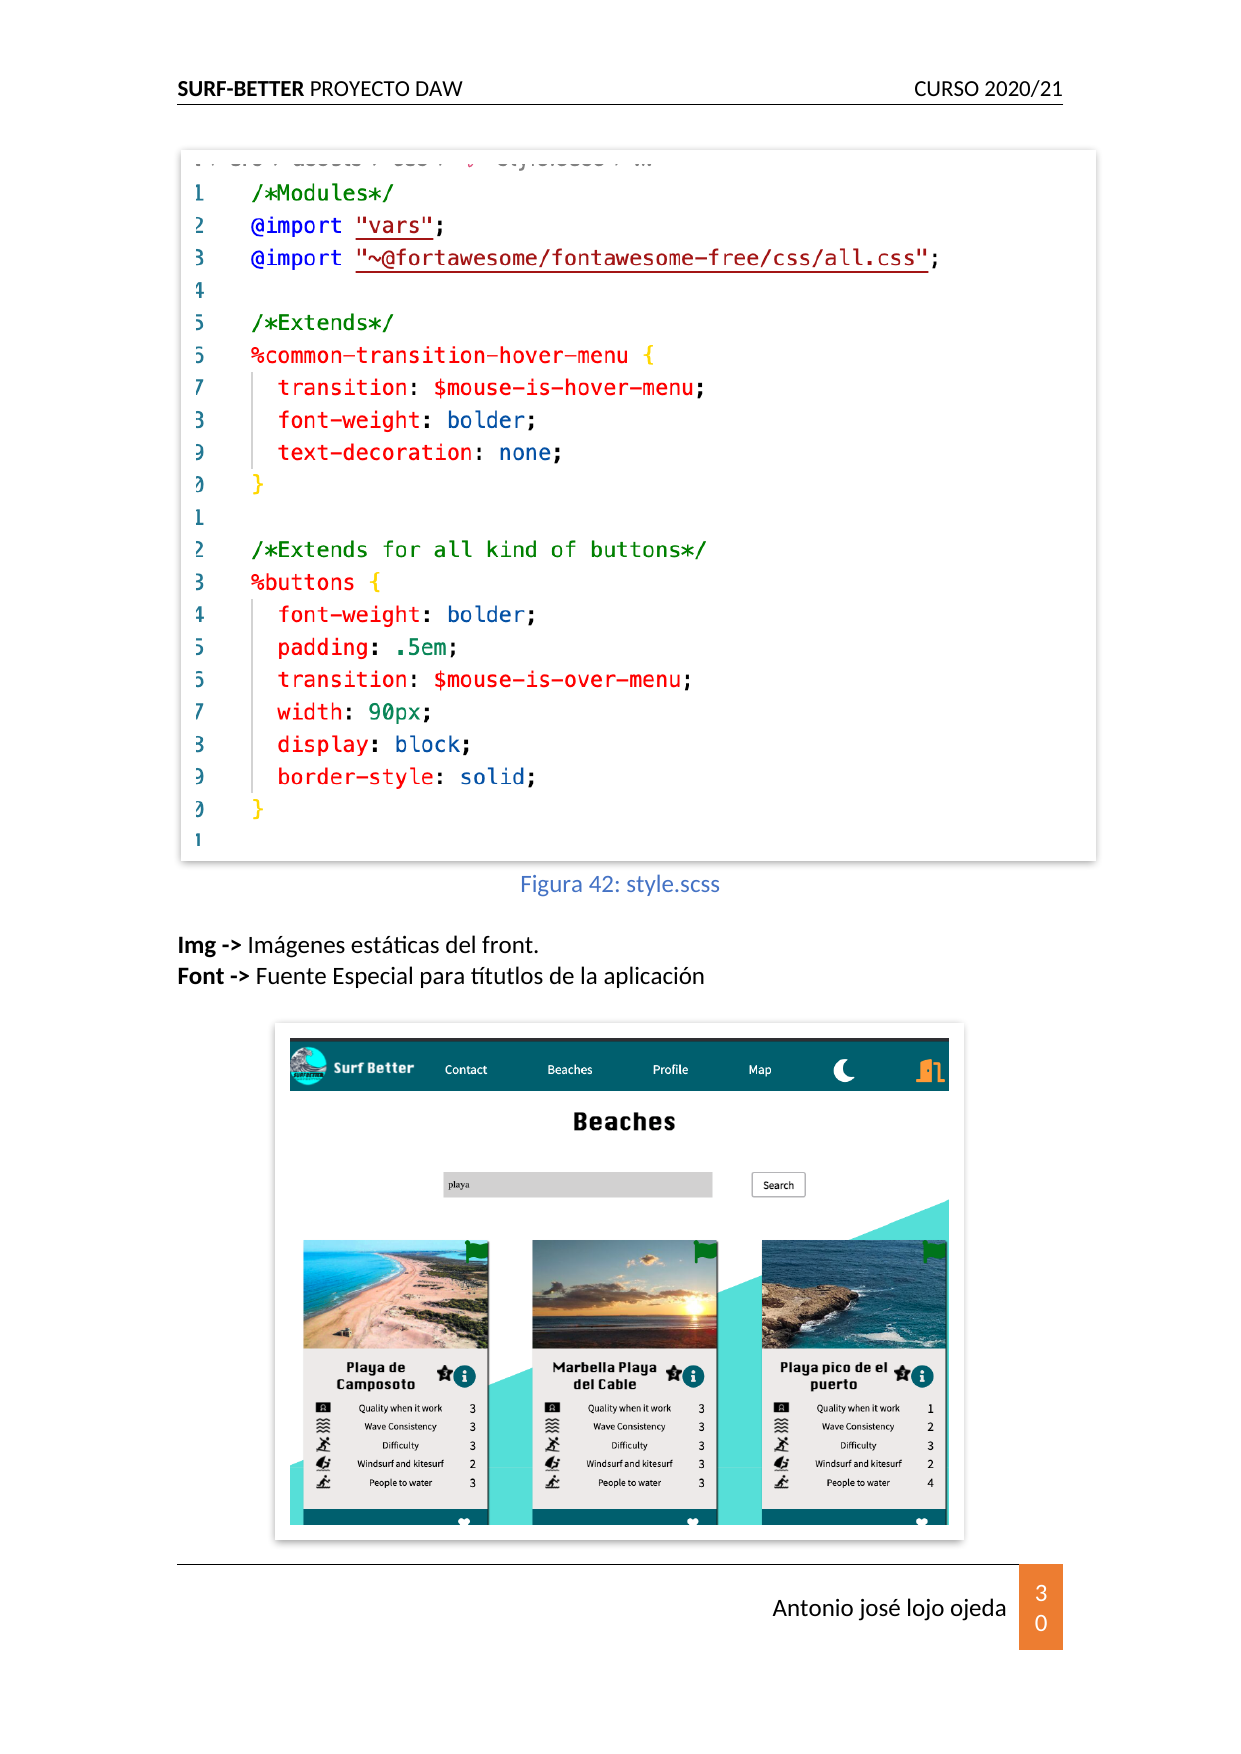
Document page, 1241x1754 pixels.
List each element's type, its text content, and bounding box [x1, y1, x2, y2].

text Img -> Imágenes estáticas del front. [177, 929, 1063, 960]
text Font -> Fuente Especial para títutlos de la aplicación [177, 960, 1063, 991]
picture [290, 1038, 949, 1525]
text Figura 42: style.scss [177, 868, 1063, 899]
picture [196, 164, 1081, 846]
